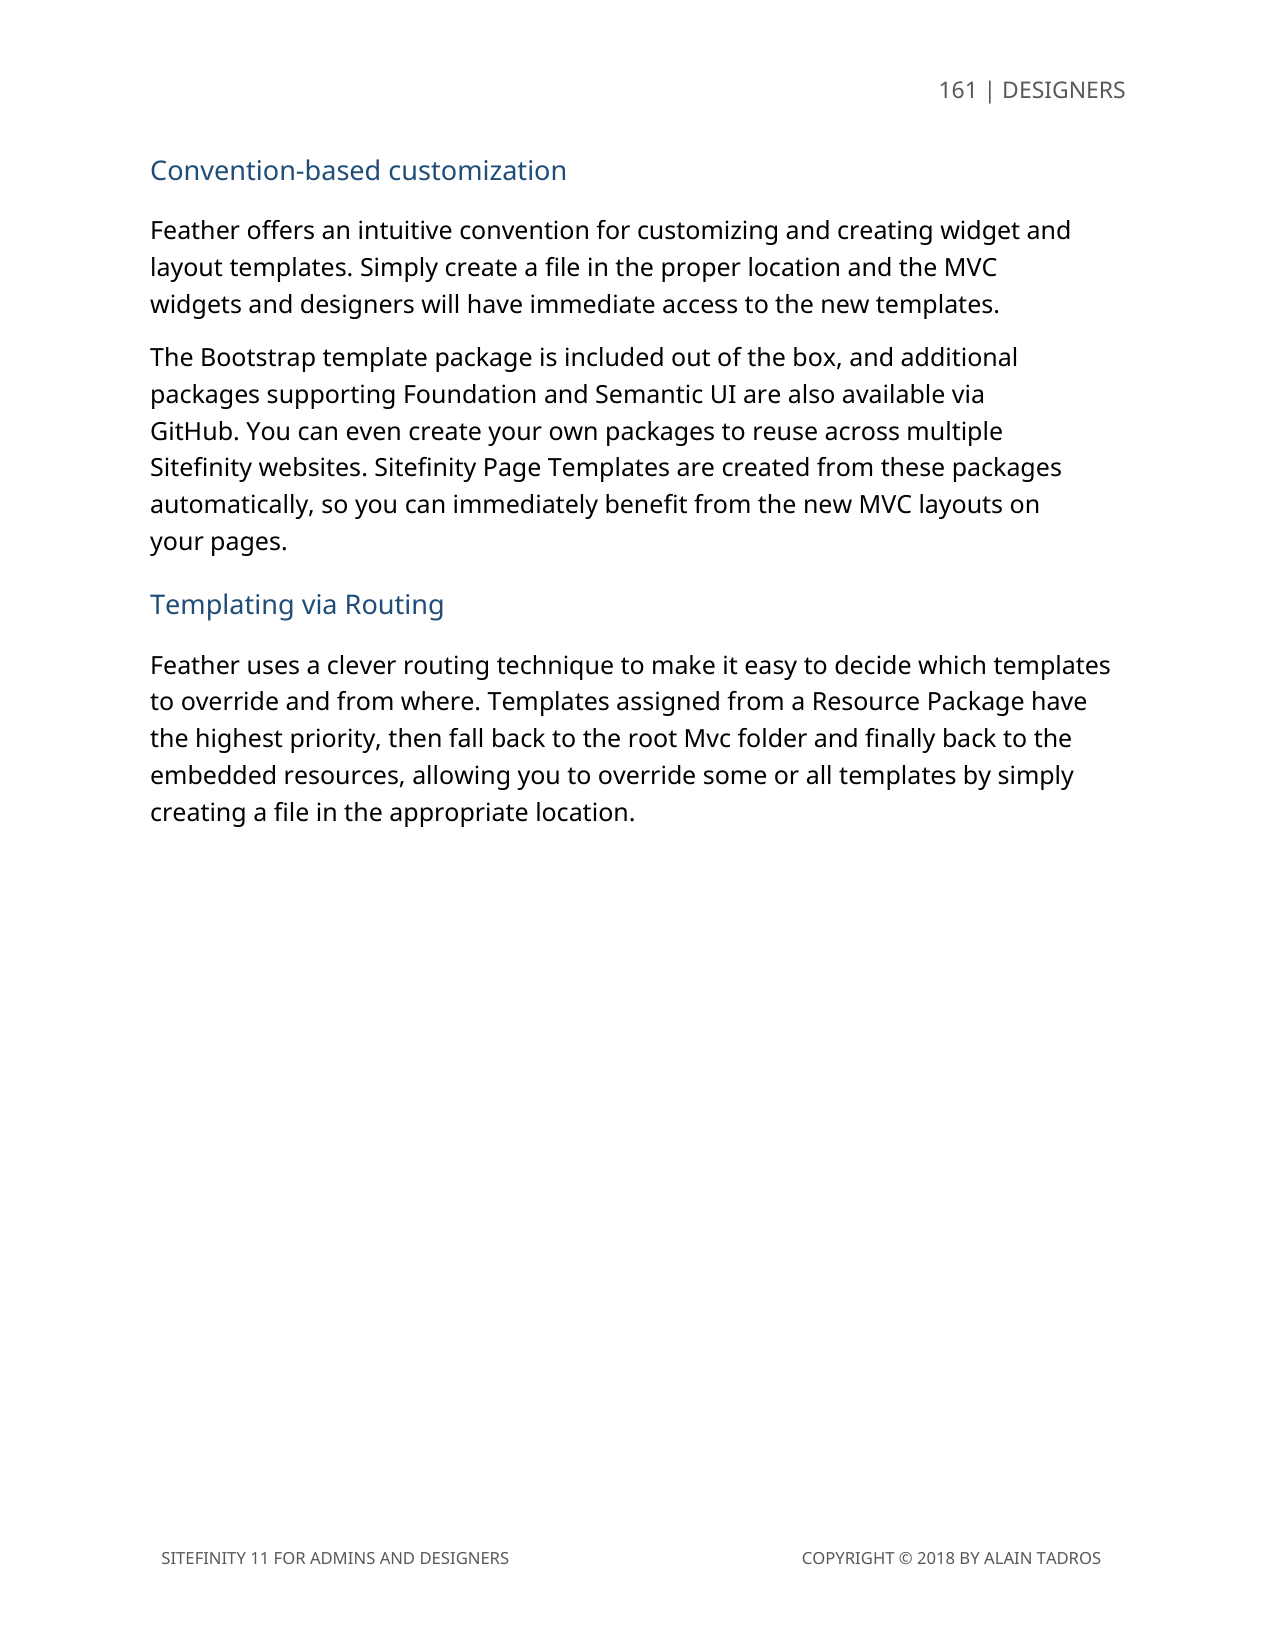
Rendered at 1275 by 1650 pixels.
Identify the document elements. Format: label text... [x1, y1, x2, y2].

text Feather offers an intuitive convention for customizing and creating widget and layout templates. Simply create a file in the proper location and the MVC widgets and designers will have immediate access to the new templates. [150, 213, 1091, 321]
text Templating via Routing [150, 586, 1275, 622]
text The Bootstrap template package is included out of the box, and additional packages supporting Foundation and Semantic UI are also available via GitHub. You can even create your own packages to reuse across multiple Sitefinity websites. Sitefinity Page Templates are created from these packages automatically, so you can immediately benefit from the new MVC layouts on your pages. [150, 340, 1081, 558]
text 161 | DESIGNERS [0, 74, 1126, 106]
text Feather uses a clever routing technique to make it easy to decide which templates to override and from where. Templates assigned from a Resource Package have the highest priority, then fall back to the root Mvc folder and finally back to the embedded resources, allowing you to override some or all templates by simply creating a file in the appropriate location. [150, 647, 1118, 828]
text Convention-based customization [150, 151, 1275, 188]
